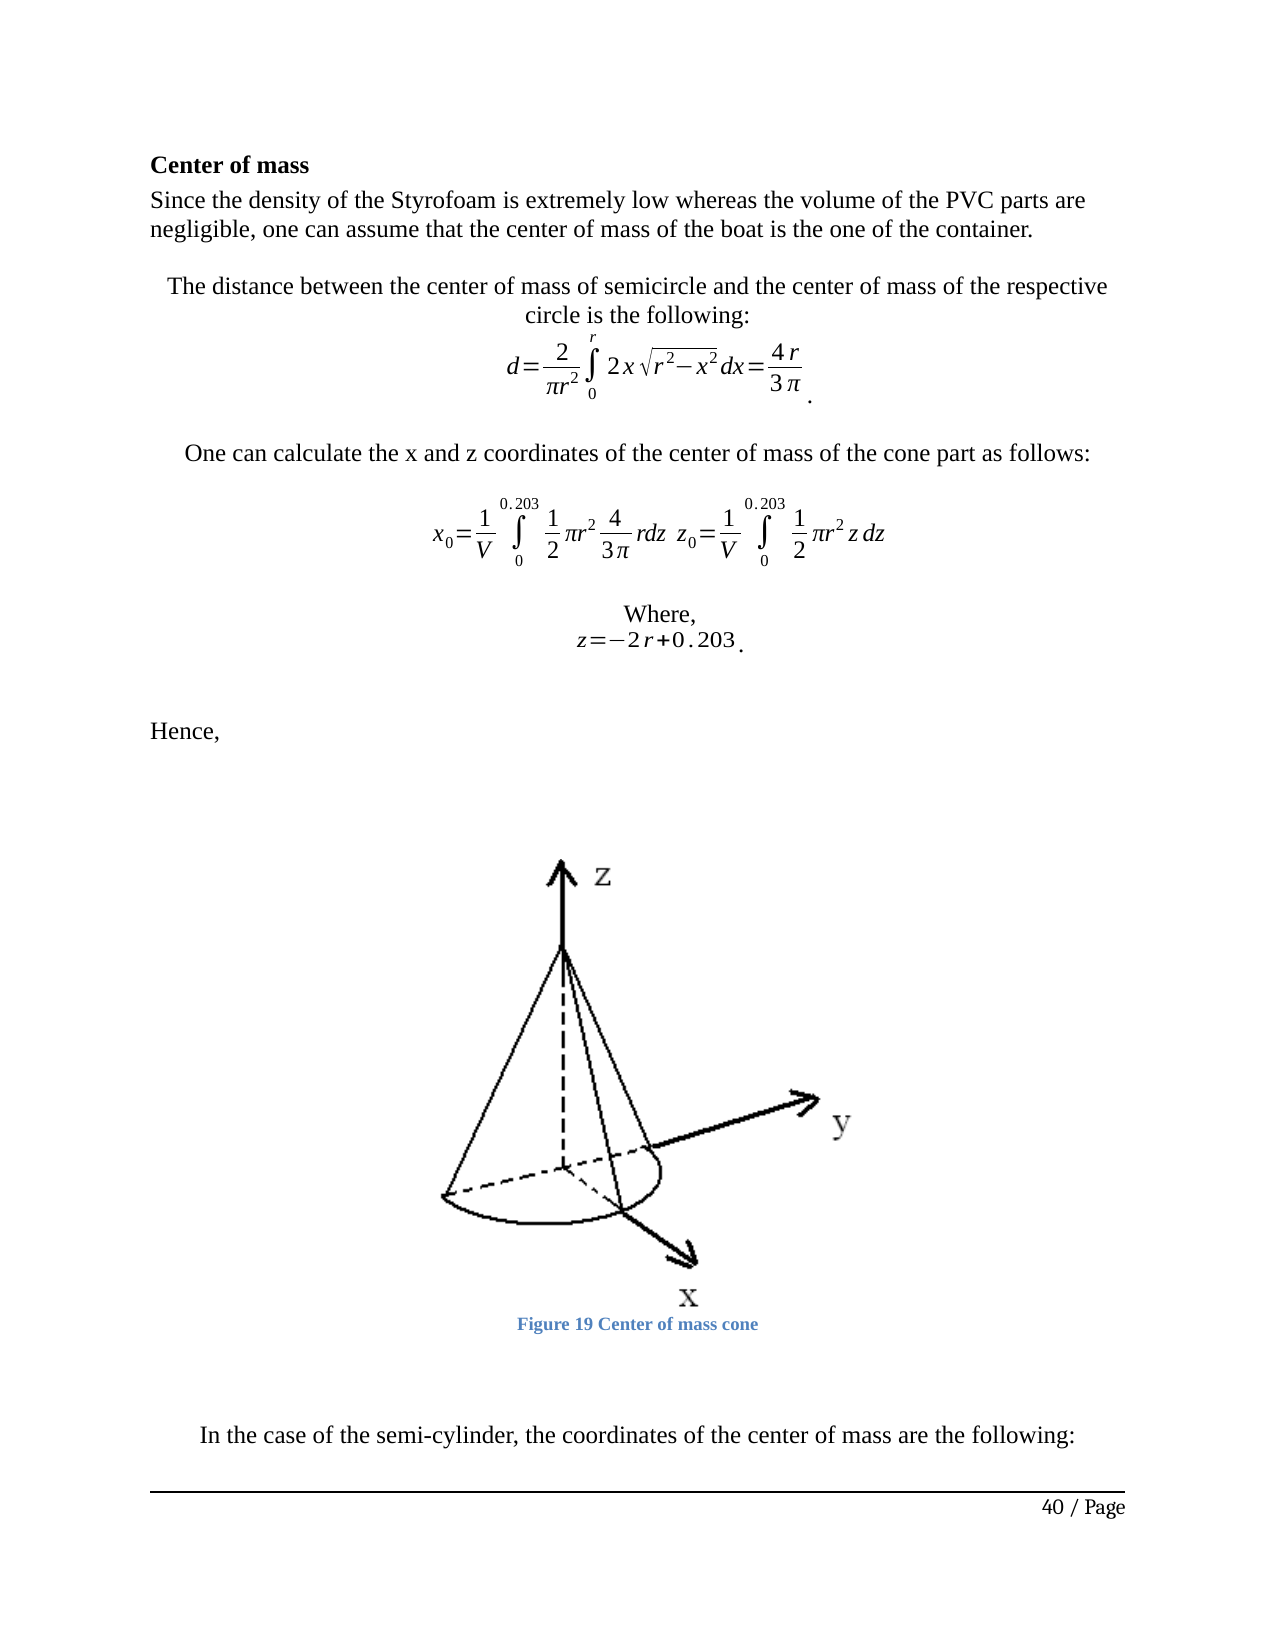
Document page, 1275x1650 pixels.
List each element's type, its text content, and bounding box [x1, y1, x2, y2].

picture [421, 859, 854, 1313]
text . [150, 329, 1125, 409]
text In the case of the semi-cylinder, the coordinates of the center of mass are the following: [150, 1420, 1125, 1449]
text Where, [150, 599, 1125, 628]
text Hence, [150, 716, 1125, 744]
text Center of mass [150, 150, 1125, 179]
text One can calculate the x and z coordinates of the center of mass of the cone part as follows: [150, 438, 1125, 467]
text . [150, 628, 1125, 658]
text Since the density of the Styrofoam is extremely low whereas the volume of the PVC parts are negligible, one can assume that the center of mass of the boat is the one of the container. [150, 185, 1125, 242]
text Figure 19 Center of mass cone [150, 1312, 1125, 1334]
text The distance between the center of mass of semicircle and the center of mass of the respective circle is the following: [150, 271, 1125, 329]
